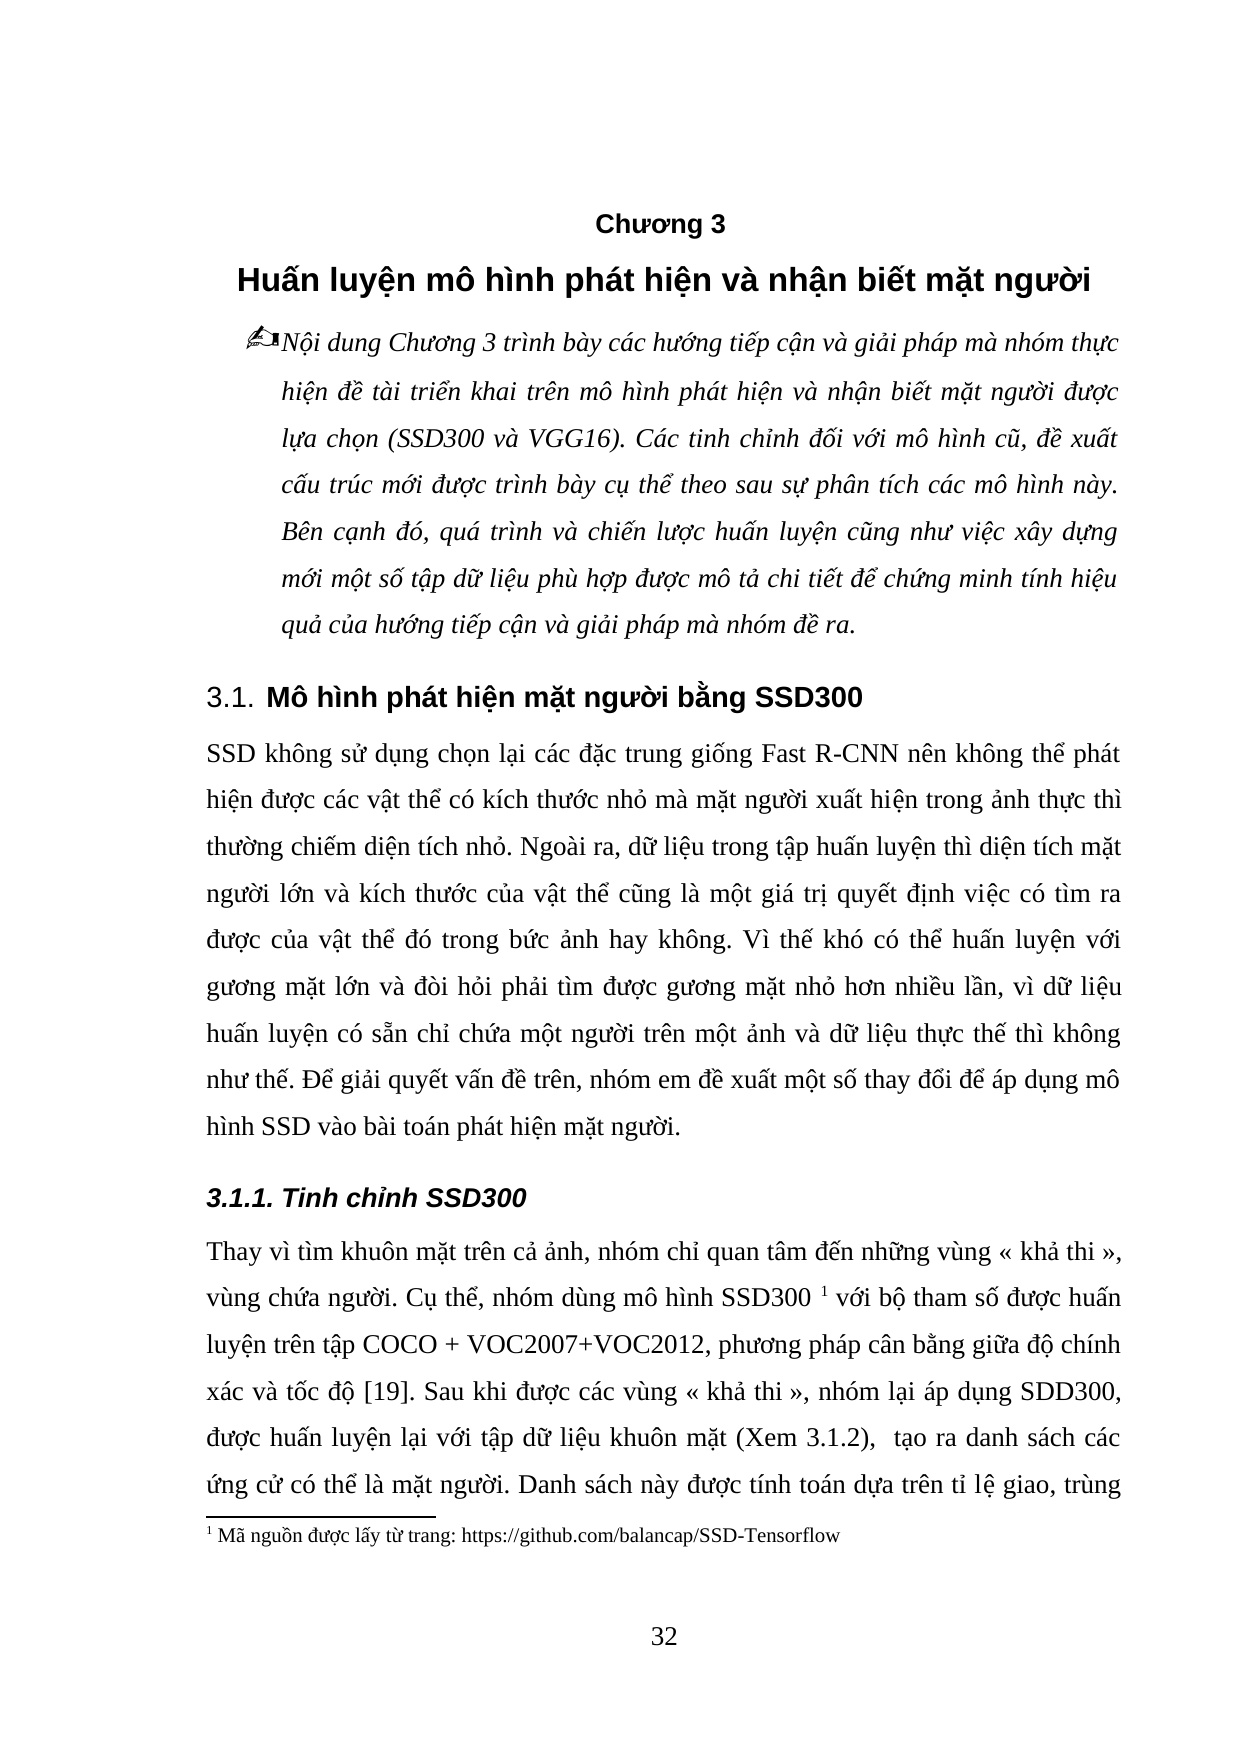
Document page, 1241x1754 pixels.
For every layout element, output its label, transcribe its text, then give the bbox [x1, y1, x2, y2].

subtitle Huấn luyện mô hình phát hiện và nhận biết mặt người [206, 202, 1122, 298]
subtitle Tinh chỉnh SSD300 [206, 1182, 1122, 1213]
subtitle Mô hình phát hiện mặt người bằng SSD300 [206, 680, 1122, 714]
text SSD không sử dụng chọn lại các đặc trung giống Fast R-CNN nên không thể phát hiện được các vật thể có kích thước nhỏ mà mặt người xuất hiện trong ảnh thực thì thường chiếm diện tích nhỏ. Ngoài ra, dữ liệu trong tập huấn luyện thì diện tích mặt người lớn và kích thước của vật thể cũng là một giá trị quyết định việc có tìm ra được của vật thể đó trong bức ảnh hay không. Vì thế khó có thể huấn luyện với gương mặt lớn và đòi hỏi phải tìm được gương mặt nhỏ hơn nhiều lần, vì dữ liệu huấn luyện có sẵn chỉ chứa một người trên một ảnh và dữ liệu thực thế thì không như thế. Để giải quyết vấn đề trên, nhóm em đề xuất một số thay đổi để áp dụng mô hình SSD vào bài toán phát hiện mặt người. [206, 737, 1122, 1141]
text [206, 1235, 1122, 1499]
text Nội dung Chương 3 trình bày các hướng tiếp cận và giải pháp mà nhóm thực hiện đề tài triển khai trên mô hình phát hiện và nhận biết mặt người được lựa chọn (SSD300 và VGG16). Các tinh chỉnh đối với mô hình cũ, đề xuất cấu trúc mới được trình bày cụ thể theo sau sự phân tích các mô hình này. Bên cạnh đó, quá trình và chiến lược huấn luyện cũng như việc xây dựng mới một số tập dữ liệu phù hợp được mô tả chi tiết để chứng minh tính hiệu quả của hướng tiếp cận và giải pháp mà nhóm đề ra. [244, 324, 1122, 640]
